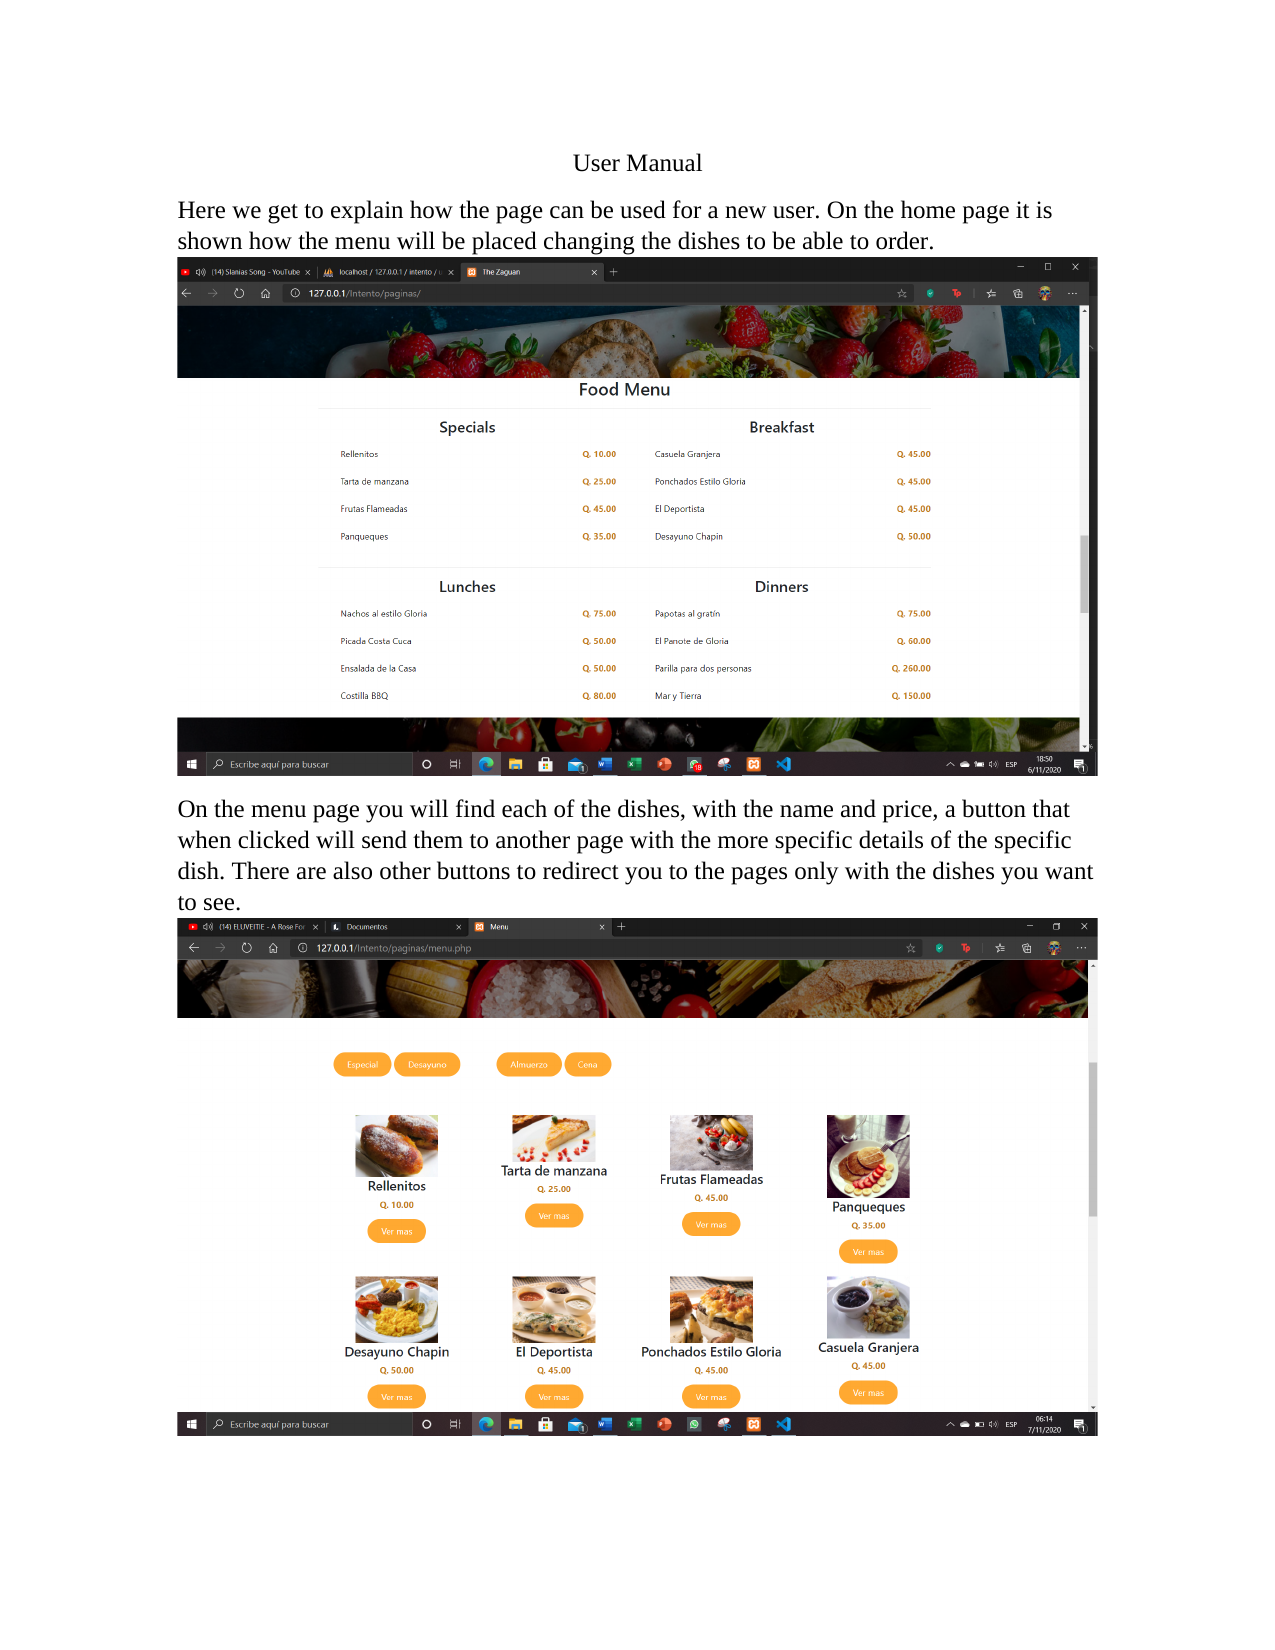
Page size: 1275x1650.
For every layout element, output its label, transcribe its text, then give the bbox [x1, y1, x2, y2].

text User Manual [177, 148, 1098, 176]
text On the menu page you will find each of the dishes, with the name and price, a button that when clicked will send them to another page with the more specific details of the specific dish. There are also other buttons to redirect you to the pages only with the dishes you want to see. [177, 794, 1098, 918]
picture [177, 257, 1098, 776]
text Here we get to explain how the page can be used for a new user. On the home page it is shown how the menu will be placed changing the dishes to be able to order. [177, 195, 1098, 257]
picture [177, 918, 1098, 1436]
